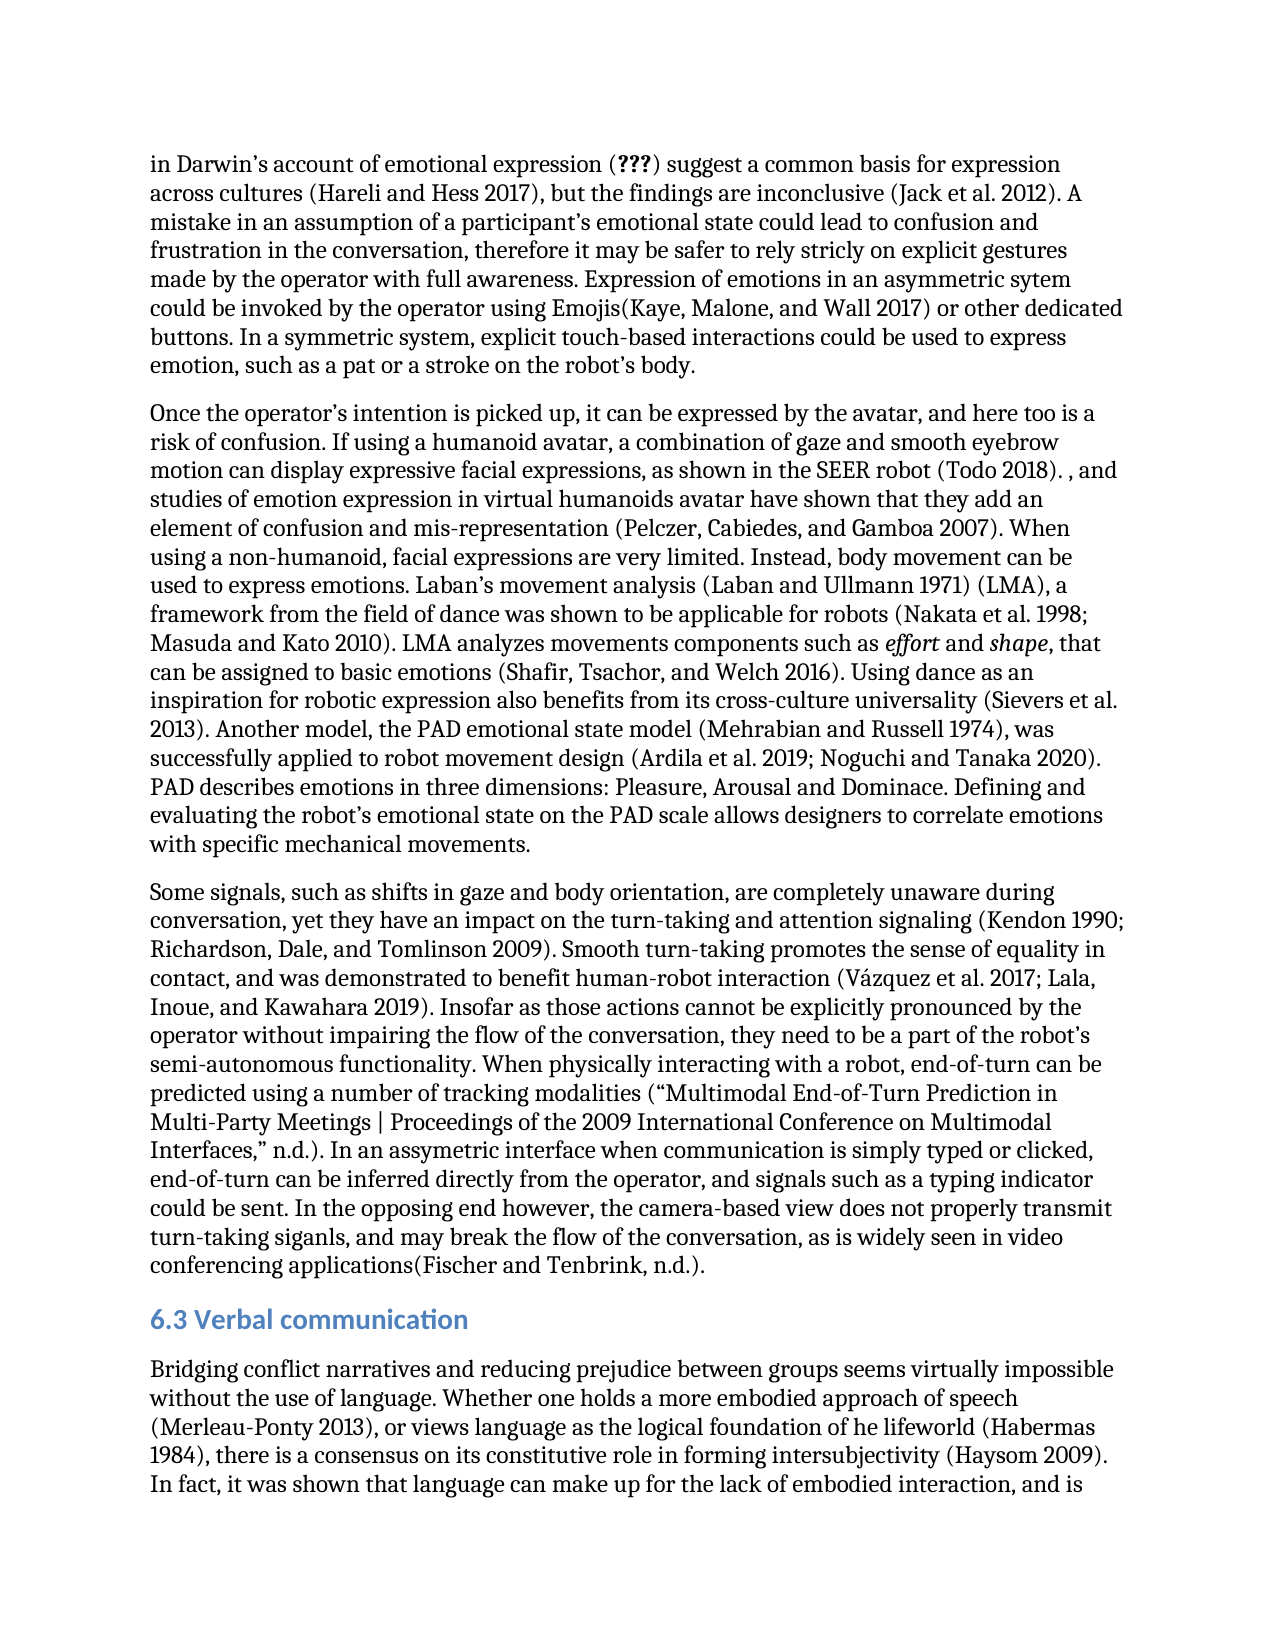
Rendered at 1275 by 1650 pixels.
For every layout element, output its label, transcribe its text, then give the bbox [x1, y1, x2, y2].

subtitle 6.3 Verbal communication [150, 1301, 1125, 1336]
text Once the operator’s intention is picked up, it can be expressed by the avatar, and here too is a risk of confusion. If using a humanoid avatar, a combination of gaze and smooth eyebrow motion can display expressive facial expressions, as shown in the SEER robot (Todo 2018). , and studies of emotion expression in virtual humanoids avatar have shown that they add an element of confusion and mis-representation (Pelczer, Cabiedes, and Gamboa 2007). When using a non-humanoid, facial expressions are very limited. Instead, body movement can be used to express emotions. Laban’s movement analysis (Laban and Ullmann 1971) (LMA), a framework from the field of dance was shown to be applicable for robots (Nakata et al. 1998; Masuda and Kato 2010). LMA analyzes movements components such as effort and shape, that can be assigned to basic emotions (Shafir, Tsachor, and Welch 2016). Using dance as an inspiration for robotic expression also benefits from its cross-culture universality (Sievers et al. 2013). Another model, the PAD emotional state model (Mehrabian and Russell 1974), was successfully applied to robot movement design (Ardila et al. 2019; Noguchi and Tanaka 2020). PAD describes emotions in three dimensions: Pleasure, Arousal and Dominace. Defining and evaluating the robot’s emotional state on the PAD scale allows designers to correlate emotions with specific mechanical movements. [150, 399, 1125, 859]
text Some signals, such as shifts in gaze and body orientation, are completely unaware during conversation, yet they have an impact on the turn-taking and attention signaling (Kendon 1990; Richardson, Dale, and Tomlinson 2009). Smooth turn-taking promotes the sense of equality in contact, and was demonstrated to benefit human-robot interaction (Vázquez et al. 2017; Lala, Inoue, and Kawahara 2019). Insofar as those actions cannot be explicitly pronounced by the operator without impairing the flow of the conversation, they need to be a part of the robot’s semi-autonomous functionality. When physically interacting with a robot, end-of-turn can be predicted using a number of tracking modalities (“Multimodal End-of-Turn Prediction in Multi-Party Meetings | Proceedings of the 2009 International Conference on Multimodal Interfaces,” n.d.). In an assymetric interface when communication is simply typed or clicked, end-of-turn can be inferred directly from the operator, and signals such as a typing indicator could be sent. In the opposing end however, the camera-based view does not properly transmit turn-taking siganls, and may break the flow of the conversation, as is widely seen in video conferencing applications(Fischer and Tenbrink, n.d.). [150, 877, 1125, 1280]
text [150, 150, 1125, 380]
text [150, 1355, 1125, 1499]
